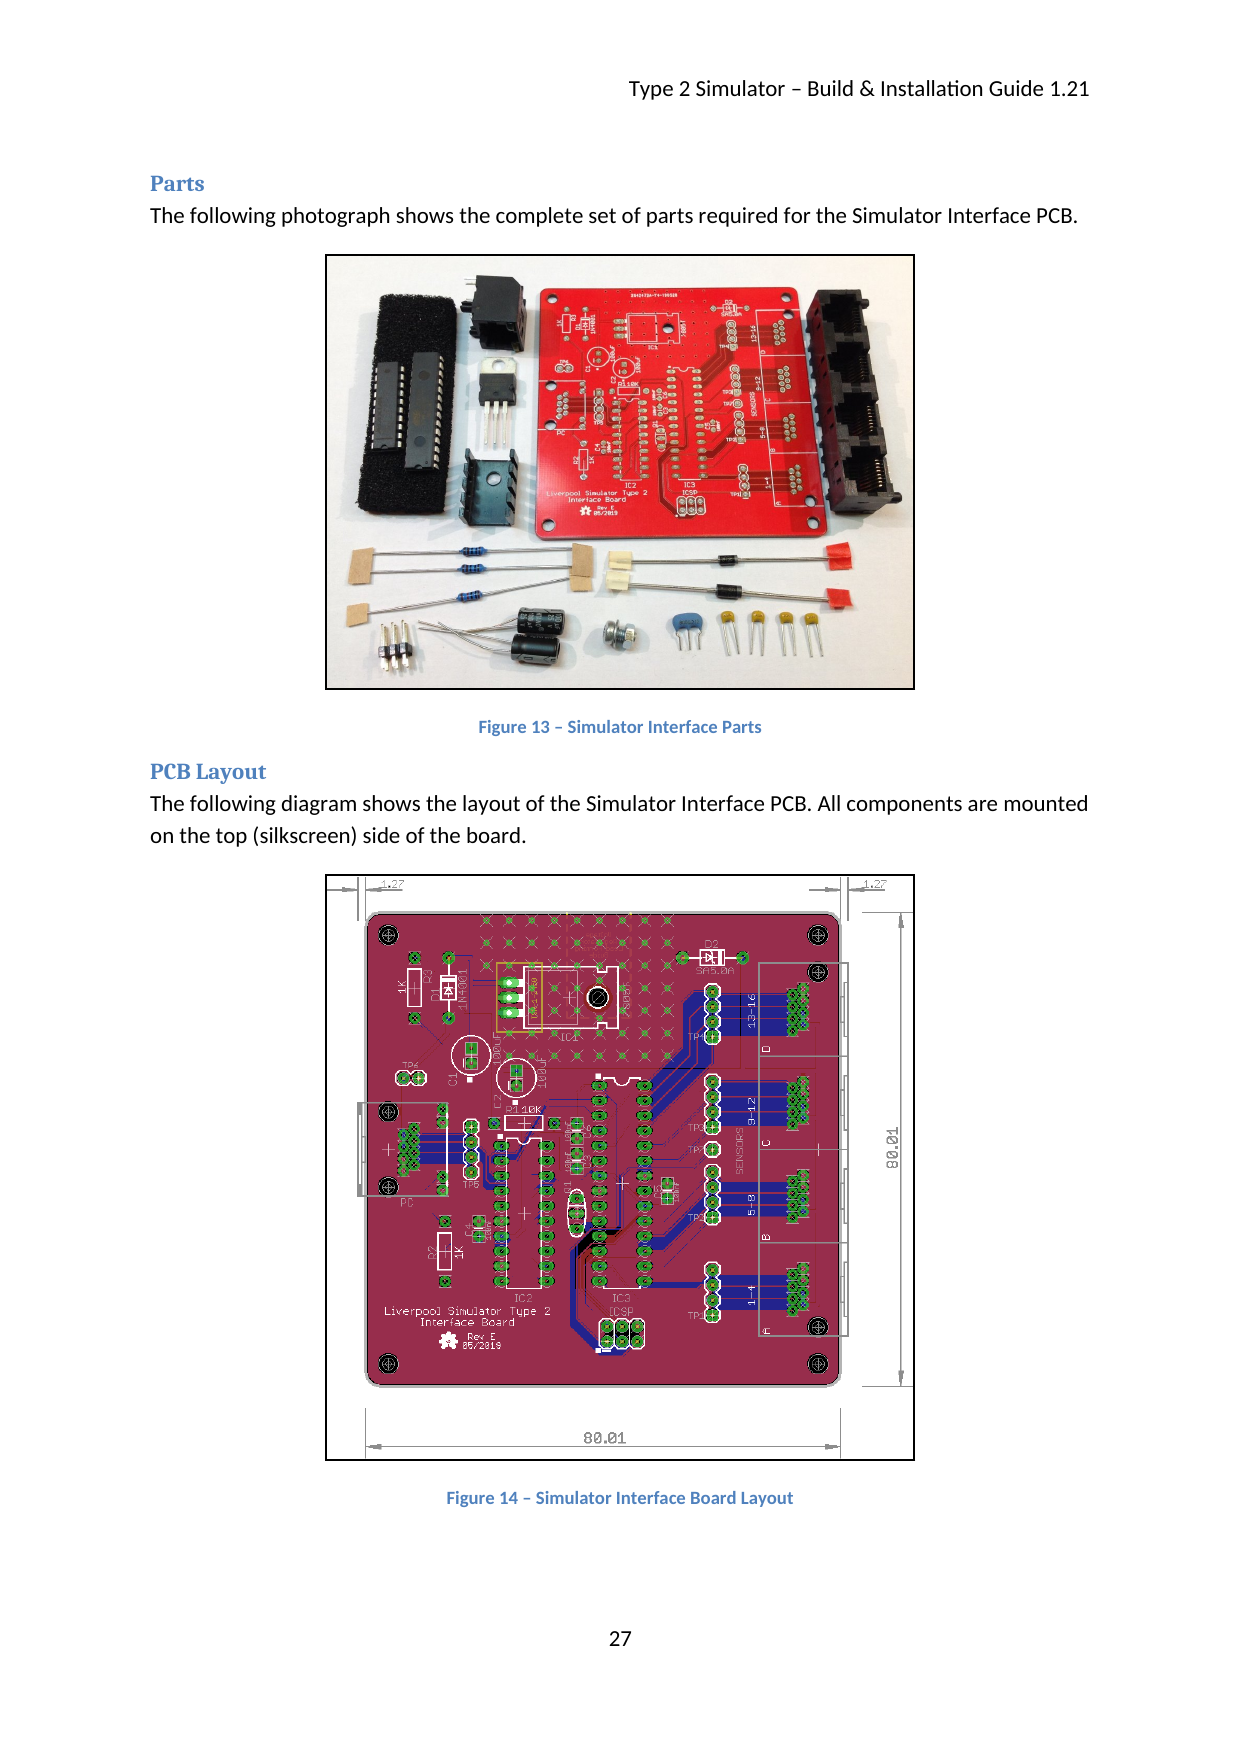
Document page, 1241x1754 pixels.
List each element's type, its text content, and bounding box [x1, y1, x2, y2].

text The following photograph shows the complete set of parts required for the Simulator Interface PCB. [150, 201, 1090, 229]
subtitle PCB Layout [150, 759, 1090, 785]
text Figure 13 – Simulator Interface Parts [150, 715, 1090, 738]
subtitle Parts [150, 171, 1090, 197]
text Figure 14 – Simulator Interface Board Layout [150, 1486, 1090, 1509]
picture [327, 256, 913, 688]
text The following diagram shows the layout of the Simulator Interface PCB. All components are mounted on the top (silkscreen) side of the board. [150, 789, 1090, 849]
picture [327, 876, 913, 1459]
